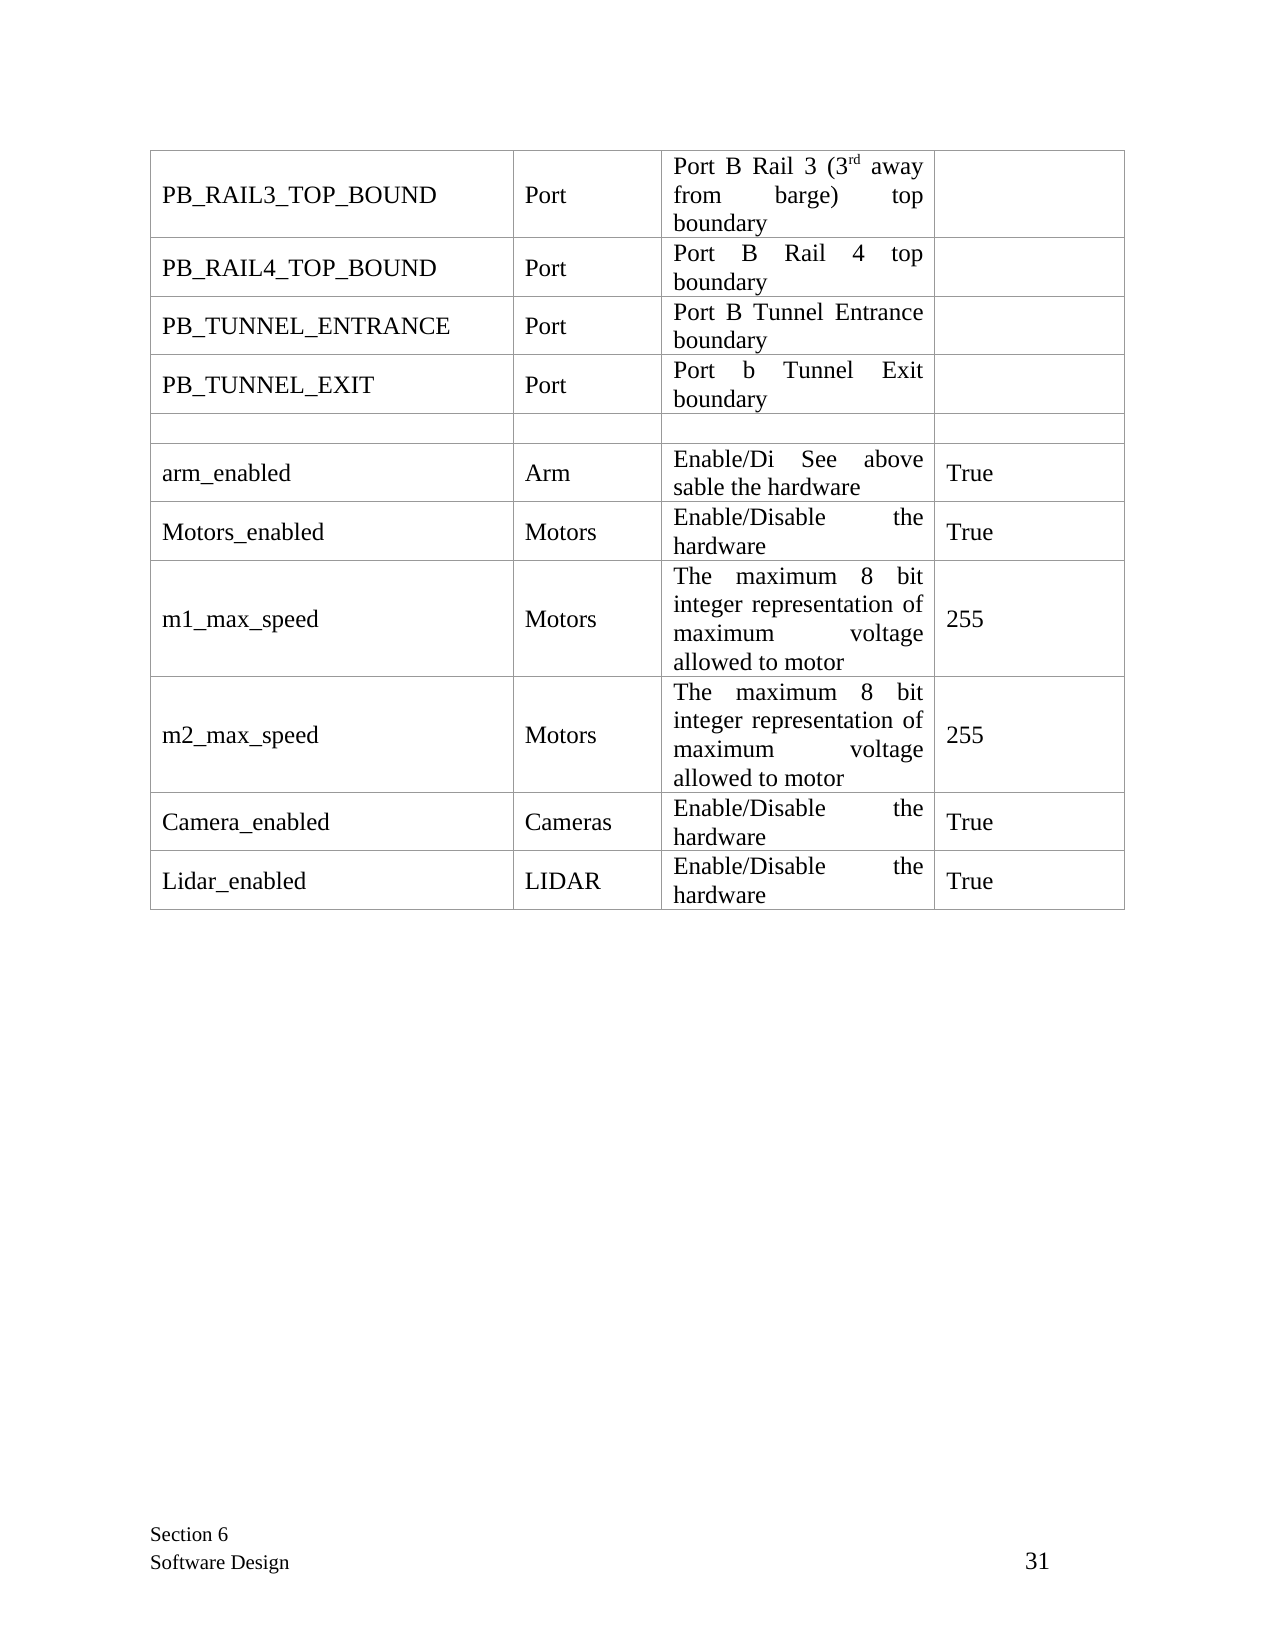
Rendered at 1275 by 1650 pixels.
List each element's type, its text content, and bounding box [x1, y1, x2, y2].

table_cell Enable/Disable the hardware [662, 851, 934, 909]
table_cell Port B Tunnel Entrance boundary [662, 297, 934, 354]
table_cell Enable/Disable the hardware [662, 793, 934, 850]
table_cell Motors_enabled [151, 502, 513, 560]
table_cell True [935, 793, 1124, 850]
table_cell True [935, 851, 1124, 909]
table_cell Port [514, 297, 661, 354]
table_cell LIDAR [514, 851, 661, 909]
table_cell Motors [514, 502, 661, 560]
table_cell The maximum 8 bit integer representation of maximum voltage allowed to motor [662, 677, 934, 792]
table_cell Port [514, 238, 661, 296]
table_cell 255 [935, 677, 1124, 792]
table_cell [935, 414, 1124, 443]
table_cell PB_TUNNEL_ENTRANCE [151, 297, 513, 354]
table_cell True [935, 444, 1124, 501]
table_cell [151, 414, 513, 443]
table_cell m1_max_speed [151, 561, 513, 676]
table_cell Port B Rail 4 top boundary [662, 238, 934, 296]
table_cell [935, 297, 1124, 354]
table_cell arm_enabled [151, 444, 513, 501]
table_cell [662, 414, 934, 443]
table_cell [514, 414, 661, 443]
table_cell Cameras [514, 793, 661, 850]
table_cell PB_RAIL4_TOP_BOUND [151, 238, 513, 296]
table_cell Enable/Di See above sable the hardware [662, 444, 934, 501]
table_cell Motors [514, 677, 661, 792]
table_cell 255 [935, 561, 1124, 676]
table_cell Motors [514, 561, 661, 676]
table_cell m2_max_speed [151, 677, 513, 792]
table_cell Lidar_enabled [151, 851, 513, 909]
table_cell Port [514, 151, 661, 237]
table_cell Port B Rail 3 (3rd away from barge) top boundary [662, 151, 934, 237]
table_cell [935, 151, 1124, 237]
table_cell PB_RAIL3_TOP_BOUND [151, 151, 513, 237]
table_cell Port [514, 355, 661, 413]
table_cell The maximum 8 bit integer representation of maximum voltage allowed to motor [662, 561, 934, 676]
table_cell [935, 238, 1124, 296]
table_cell [935, 355, 1124, 413]
table_cell Camera_enabled [151, 793, 513, 850]
table_cell Arm [514, 444, 661, 501]
table_cell Port b Tunnel Exit boundary [662, 355, 934, 413]
table_cell Enable/Disable the hardware [662, 502, 934, 560]
table_cell PB_TUNNEL_EXIT [151, 355, 513, 413]
table_cell True [935, 502, 1124, 560]
